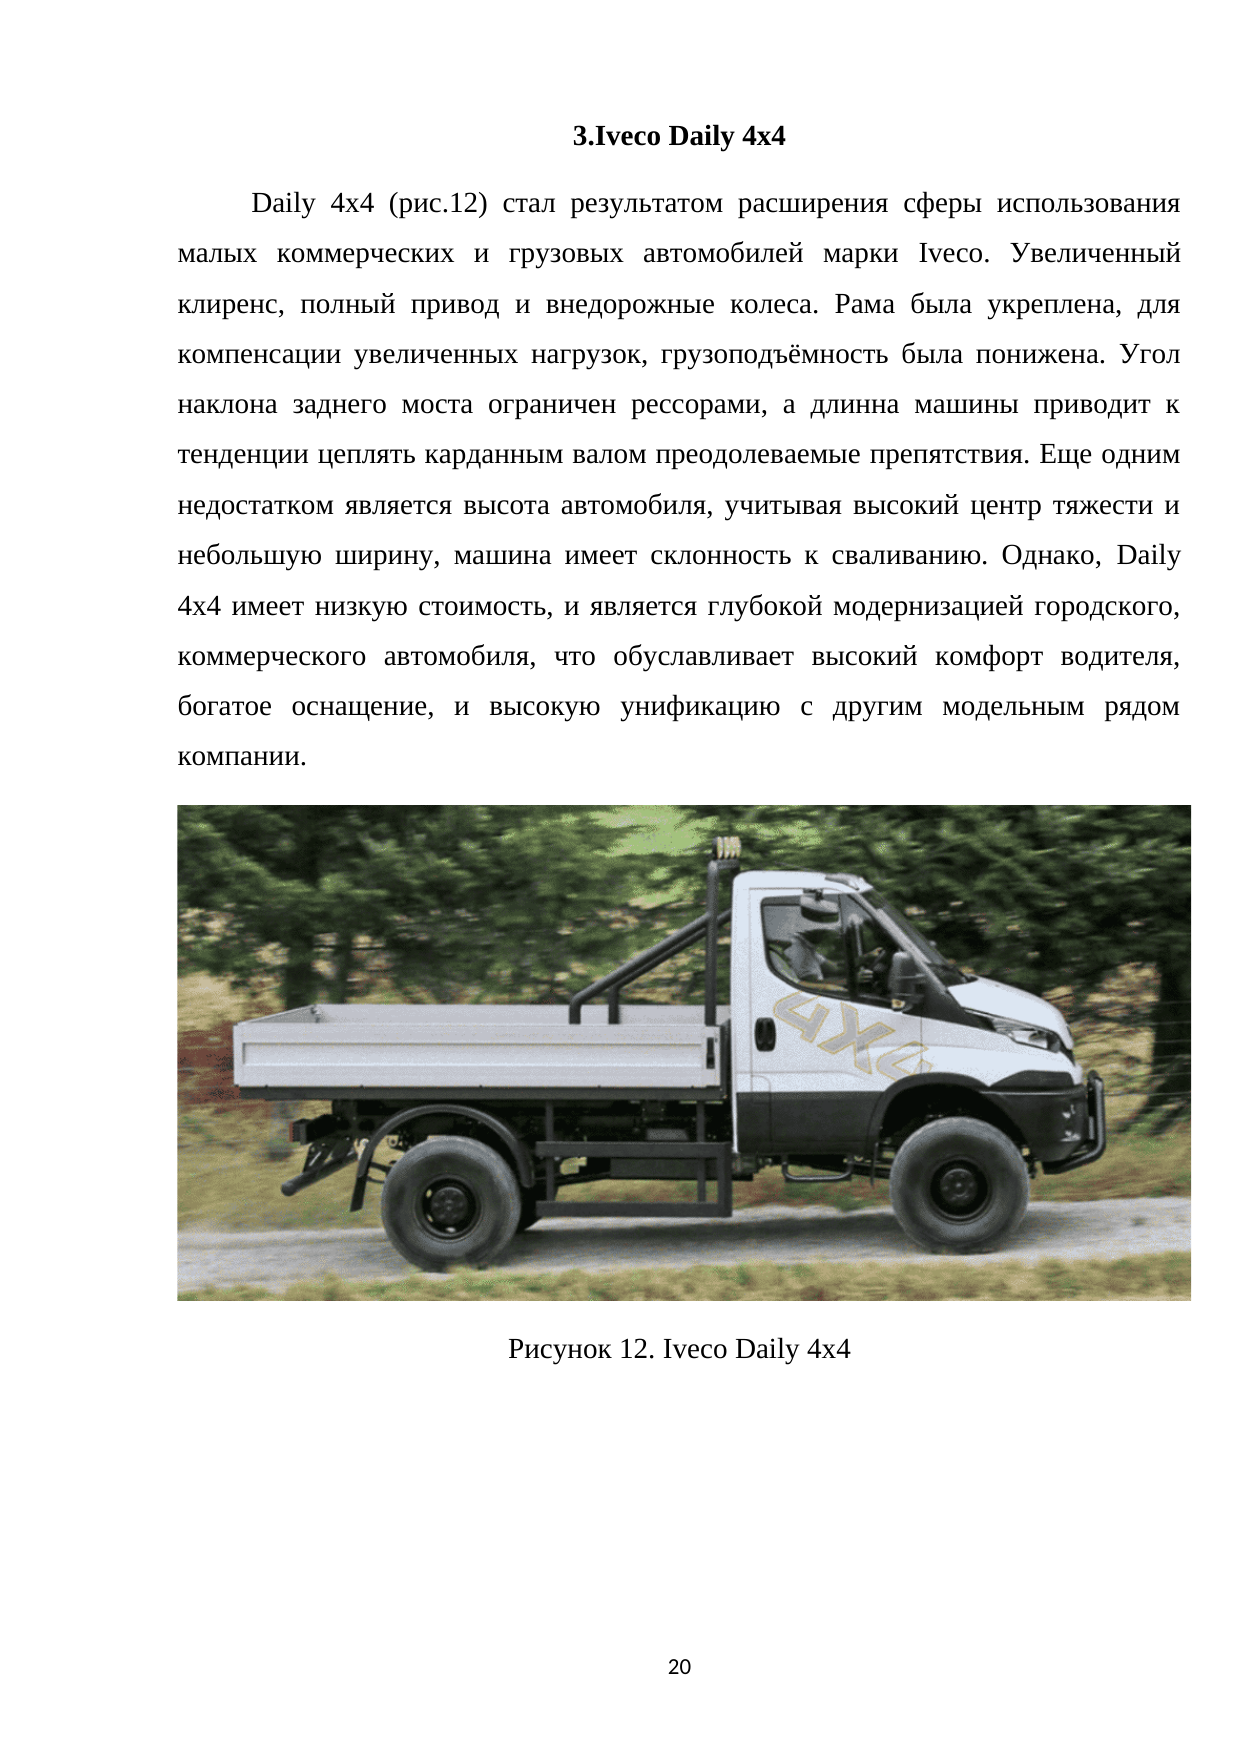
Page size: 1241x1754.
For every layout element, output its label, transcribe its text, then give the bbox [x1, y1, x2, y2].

text Рисунок 12. Iveco Daily 4x4 [177, 1331, 1181, 1365]
picture [177, 805, 1192, 1301]
text Daily 4x4 (рис.12) стал результатом расширения сферы использования малых коммерческих и грузовых автомобилей марки Iveco. Увеличенный клиренс, полный привод и внедорожные колеса. Рама была укреплена, для компенсации увеличенных нагрузок, грузоподъёмность была понижена. Угол наклона заднего моста ограничен рессорами, а длинна машины приводит к тенденции цеплять карданным валом преодолеваемые препятствия. Еще одним недостатком является высота автомобиля, учитывая высокий центр тяжести и небольшую ширину, машина имеет склонность к сваливанию. Однако, Daily 4x4 имеет низкую стоимость, и является глубокой модернизацией городского, коммерческого автомобиля, что обуславливает высокий комфорт водителя, богатое оснащение, и высокую унификацию с другим модельным рядом компании. [177, 185, 1181, 772]
text 3.Iveco Daily 4х4 [177, 118, 1181, 152]
